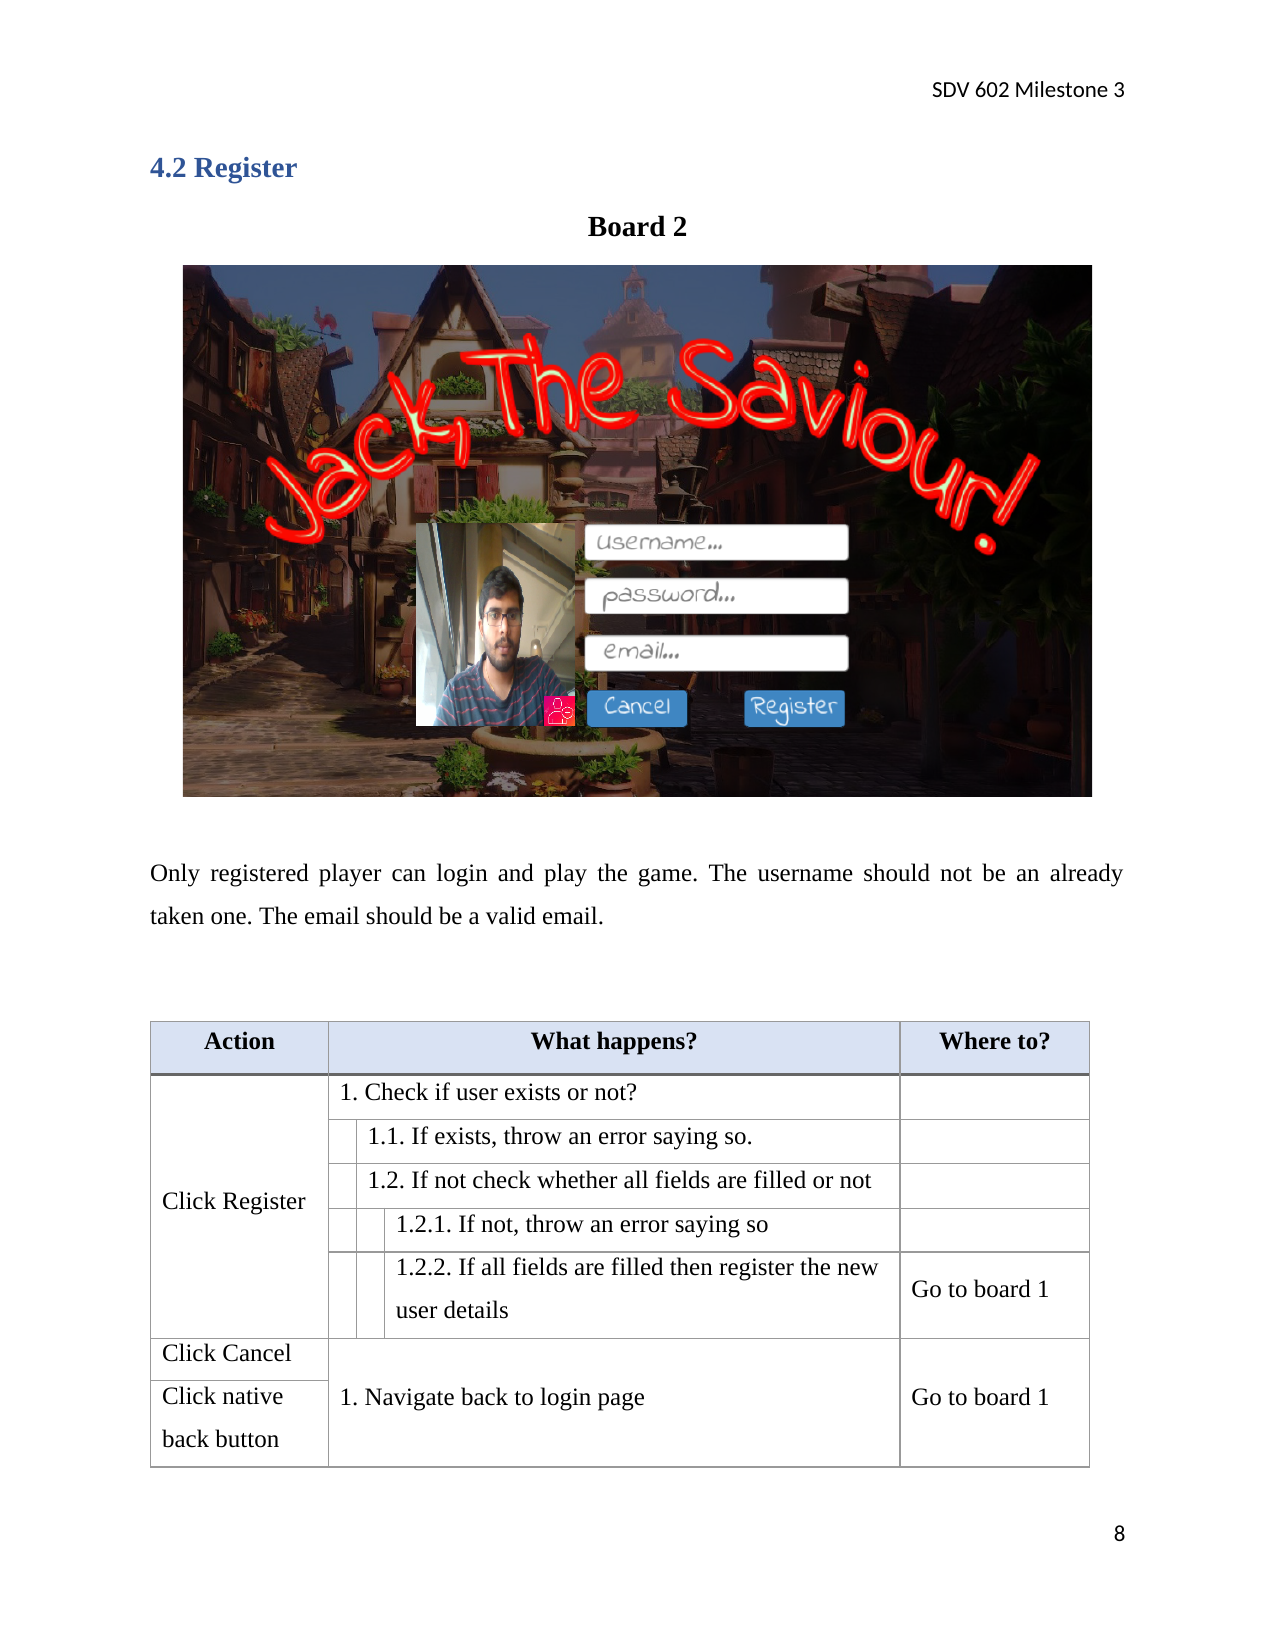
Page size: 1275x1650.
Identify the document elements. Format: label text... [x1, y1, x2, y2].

table_cell [357, 1253, 384, 1337]
table_cell [329, 1209, 356, 1251]
table_cell [901, 1164, 1089, 1207]
table_cell 1.1. If exists, throw an error saying so. [357, 1120, 899, 1163]
picture [182, 265, 1093, 797]
table_cell [329, 1120, 356, 1163]
table_cell Click Cancel [151, 1339, 328, 1380]
table_cell Go to board 1 [901, 1339, 1089, 1466]
table_header Where to? [901, 1022, 1089, 1073]
table_cell [901, 1209, 1089, 1251]
table_cell [357, 1209, 384, 1251]
table_cell 1.2.2. If all fields are filled then register the new user details [385, 1253, 899, 1337]
table_cell [329, 1164, 356, 1207]
table_cell Click native back button [151, 1381, 328, 1466]
subtitle 4.2 Register [150, 150, 1125, 183]
table_cell 1.2. If not check whether all fields are filled or not [357, 1164, 899, 1207]
table_header What happens? [329, 1022, 899, 1073]
table_cell Go to board 1 [901, 1253, 1089, 1337]
text Only registered player can login and play the game. The username should not be an already taken one. The email should be a valid email. [150, 858, 1125, 930]
table_cell 1.2.1. If not, throw an error saying so [385, 1209, 899, 1251]
table_cell 1. Navigate back to login page [329, 1339, 899, 1466]
table_cell [901, 1120, 1089, 1163]
table_header Action [151, 1022, 328, 1073]
table_cell 1. Check if user exists or not? [329, 1076, 899, 1119]
table_cell Click Register [151, 1076, 328, 1337]
table_cell [329, 1253, 356, 1337]
table_cell [901, 1076, 1089, 1119]
